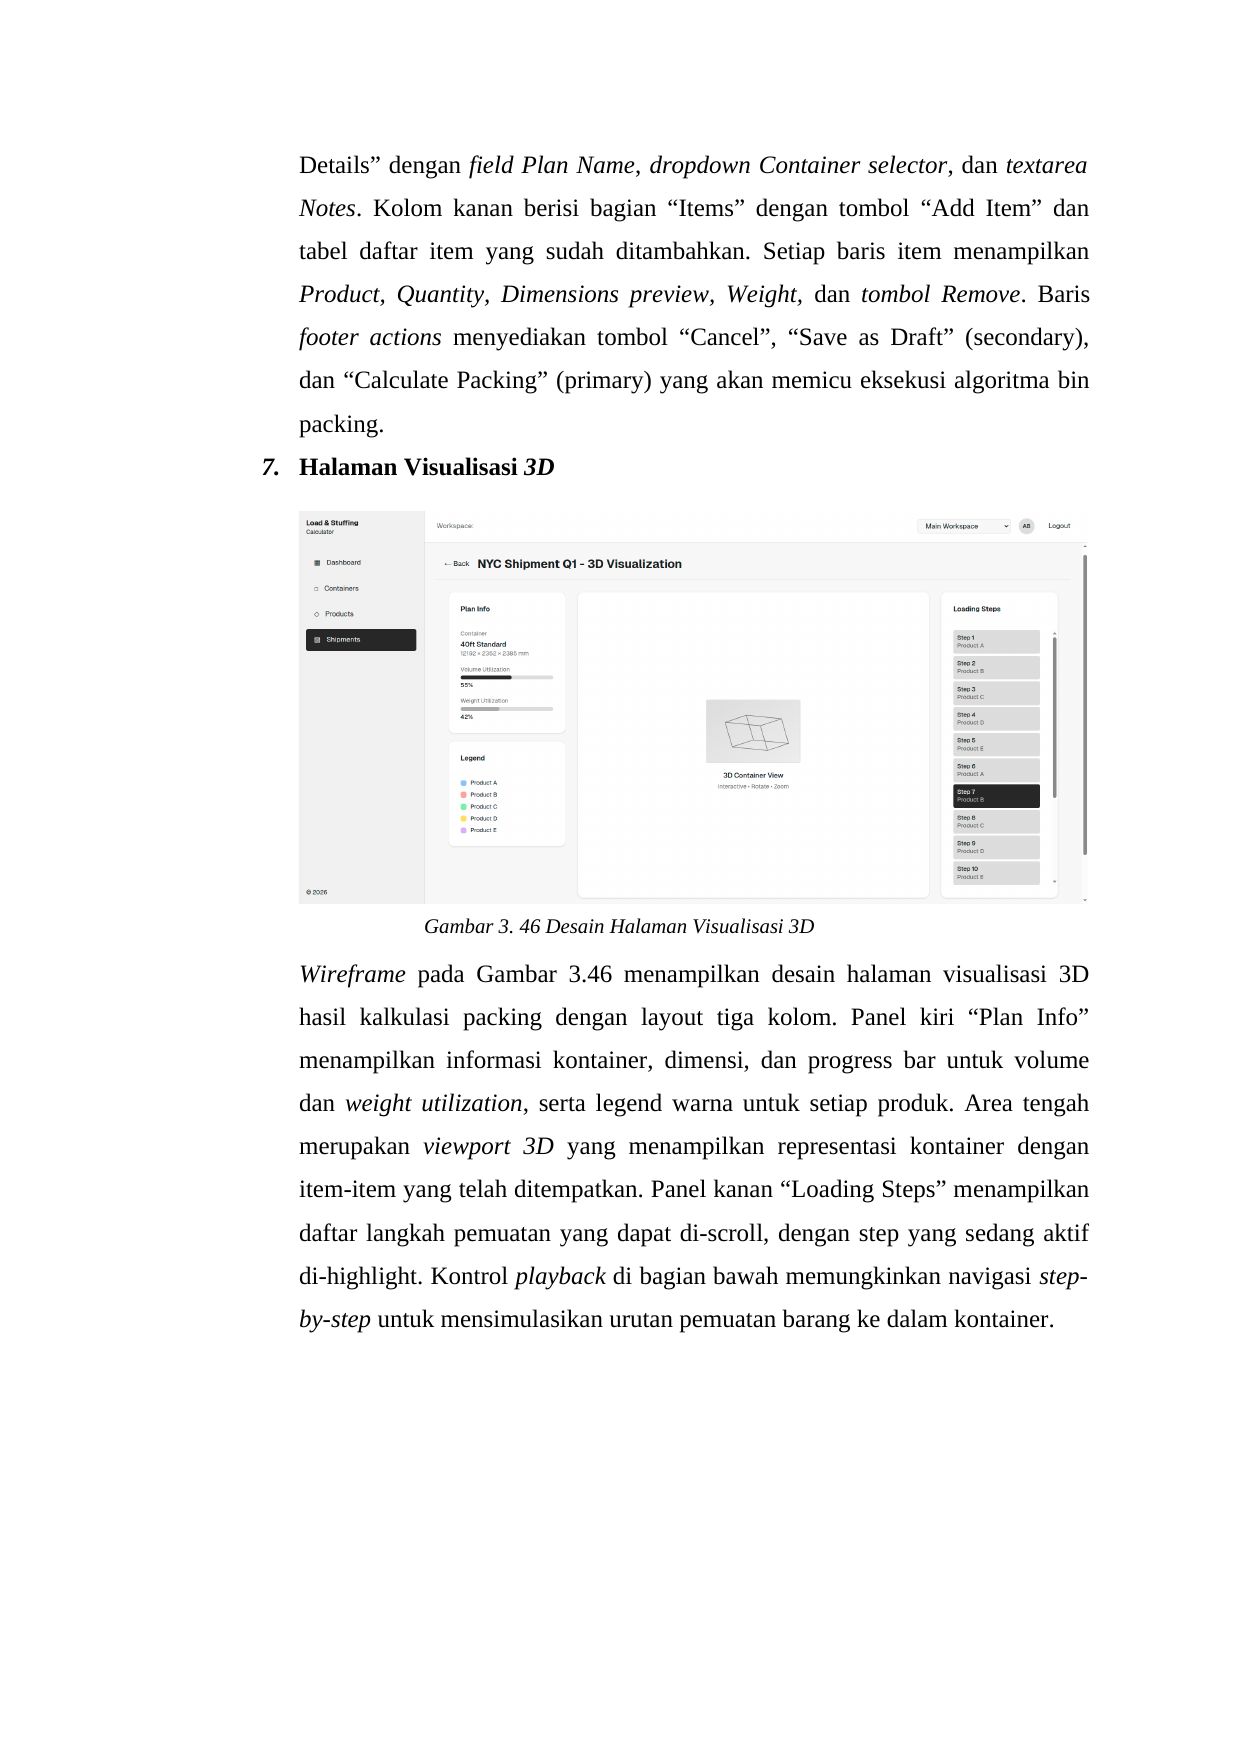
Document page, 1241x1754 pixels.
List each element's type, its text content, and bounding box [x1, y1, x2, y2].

picture [298, 511, 1088, 904]
text Gambar 3. 46 Desain Halaman Visualisasi 3D [150, 914, 1090, 938]
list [299, 150, 1090, 437]
list Halaman Visualisasi 3D [261, 452, 1090, 481]
list Wireframe pada Gambar 3.46 menampilkan desain halaman visualisasi 3D hasil kalkulasi packing dengan layout tiga kolom. Panel kiri “Plan Info” menampilkan informasi kontainer, dimensi, dan progress bar untuk volume dan weight utilization, serta legend warna untuk setiap produk. Area tengah merupakan viewport 3D yang menampilkan representasi kontainer dengan item-item yang telah ditempatkan. Panel kanan “Loading Steps” menampilkan daftar langkah pemuatan yang dapat di-scroll, dengan step yang sedang aktif di-highlight. Kontrol playback di bagian bawah memungkinkan navigasi step-by-step untuk mensimulasikan urutan pemuatan barang ke dalam kontainer. [299, 959, 1090, 1333]
